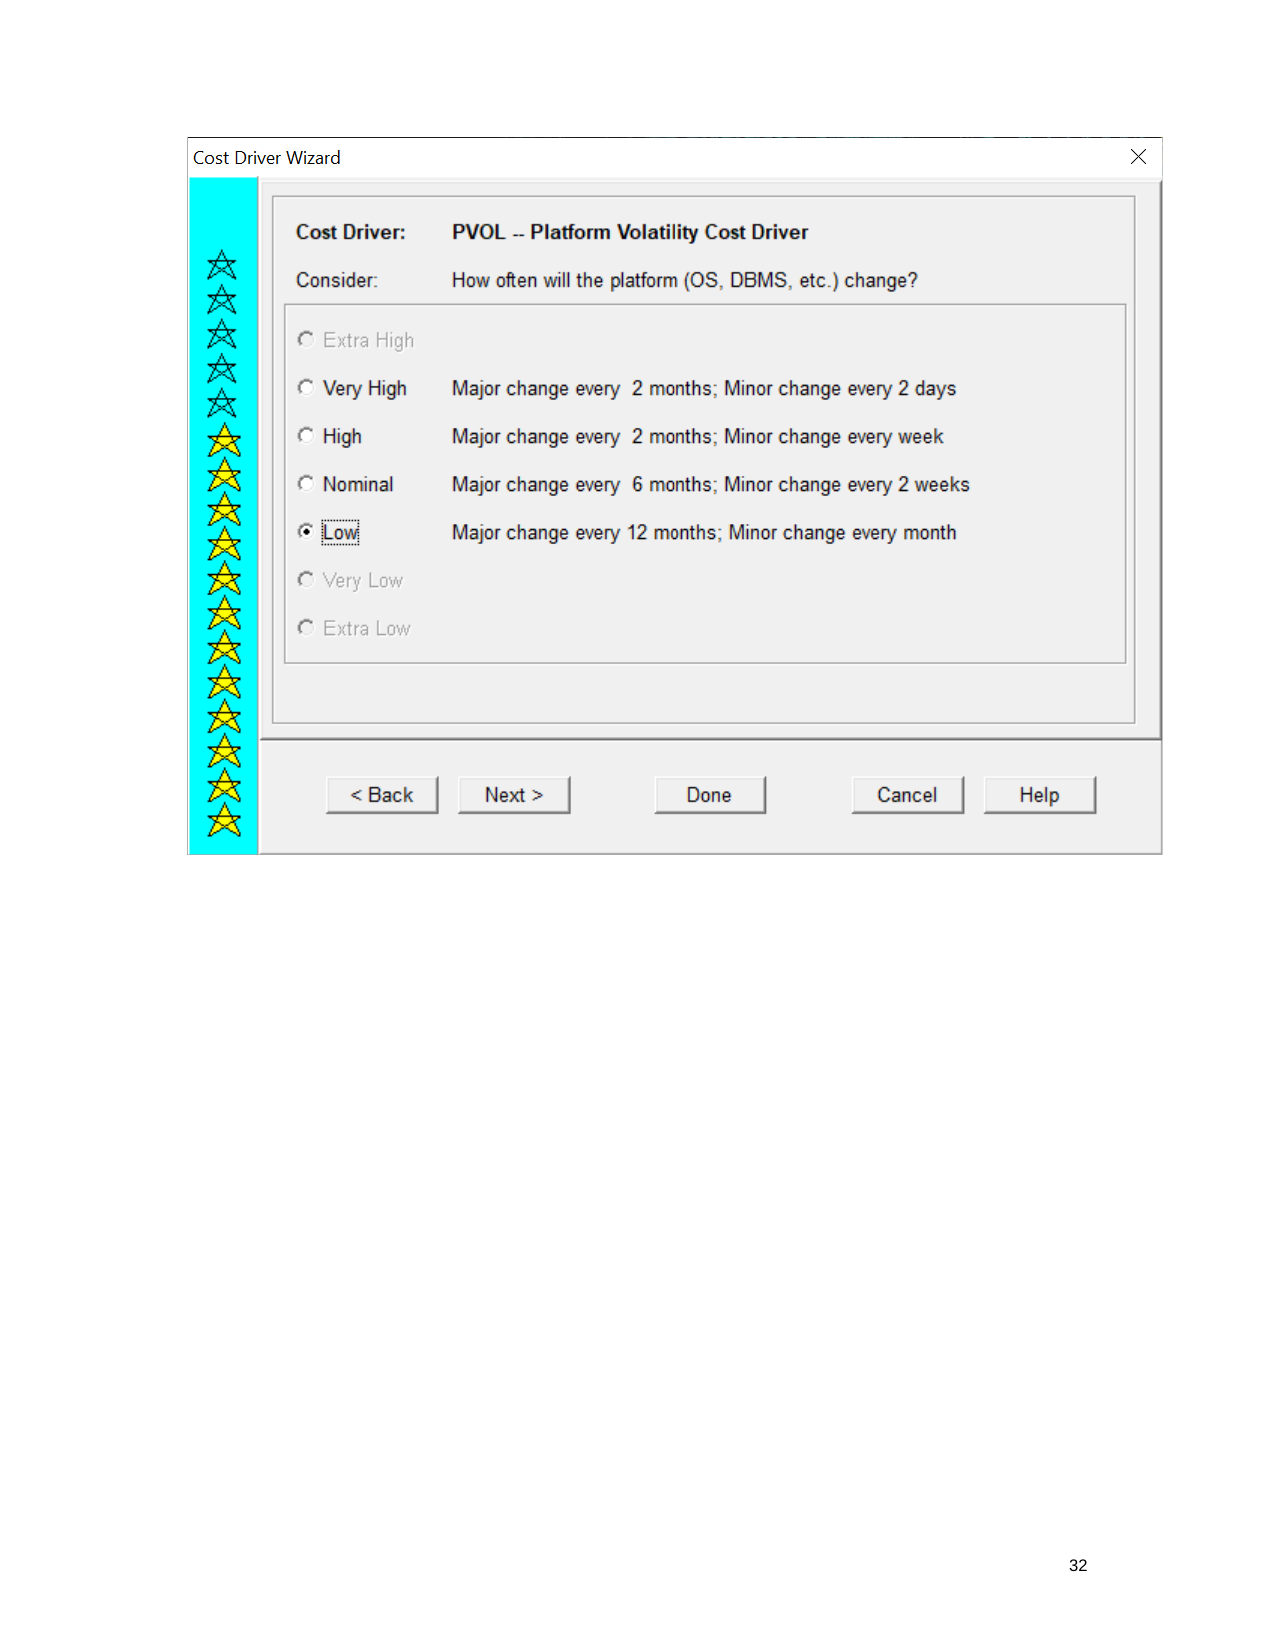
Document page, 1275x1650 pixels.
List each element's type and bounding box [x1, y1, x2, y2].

picture [187, 137, 1163, 855]
